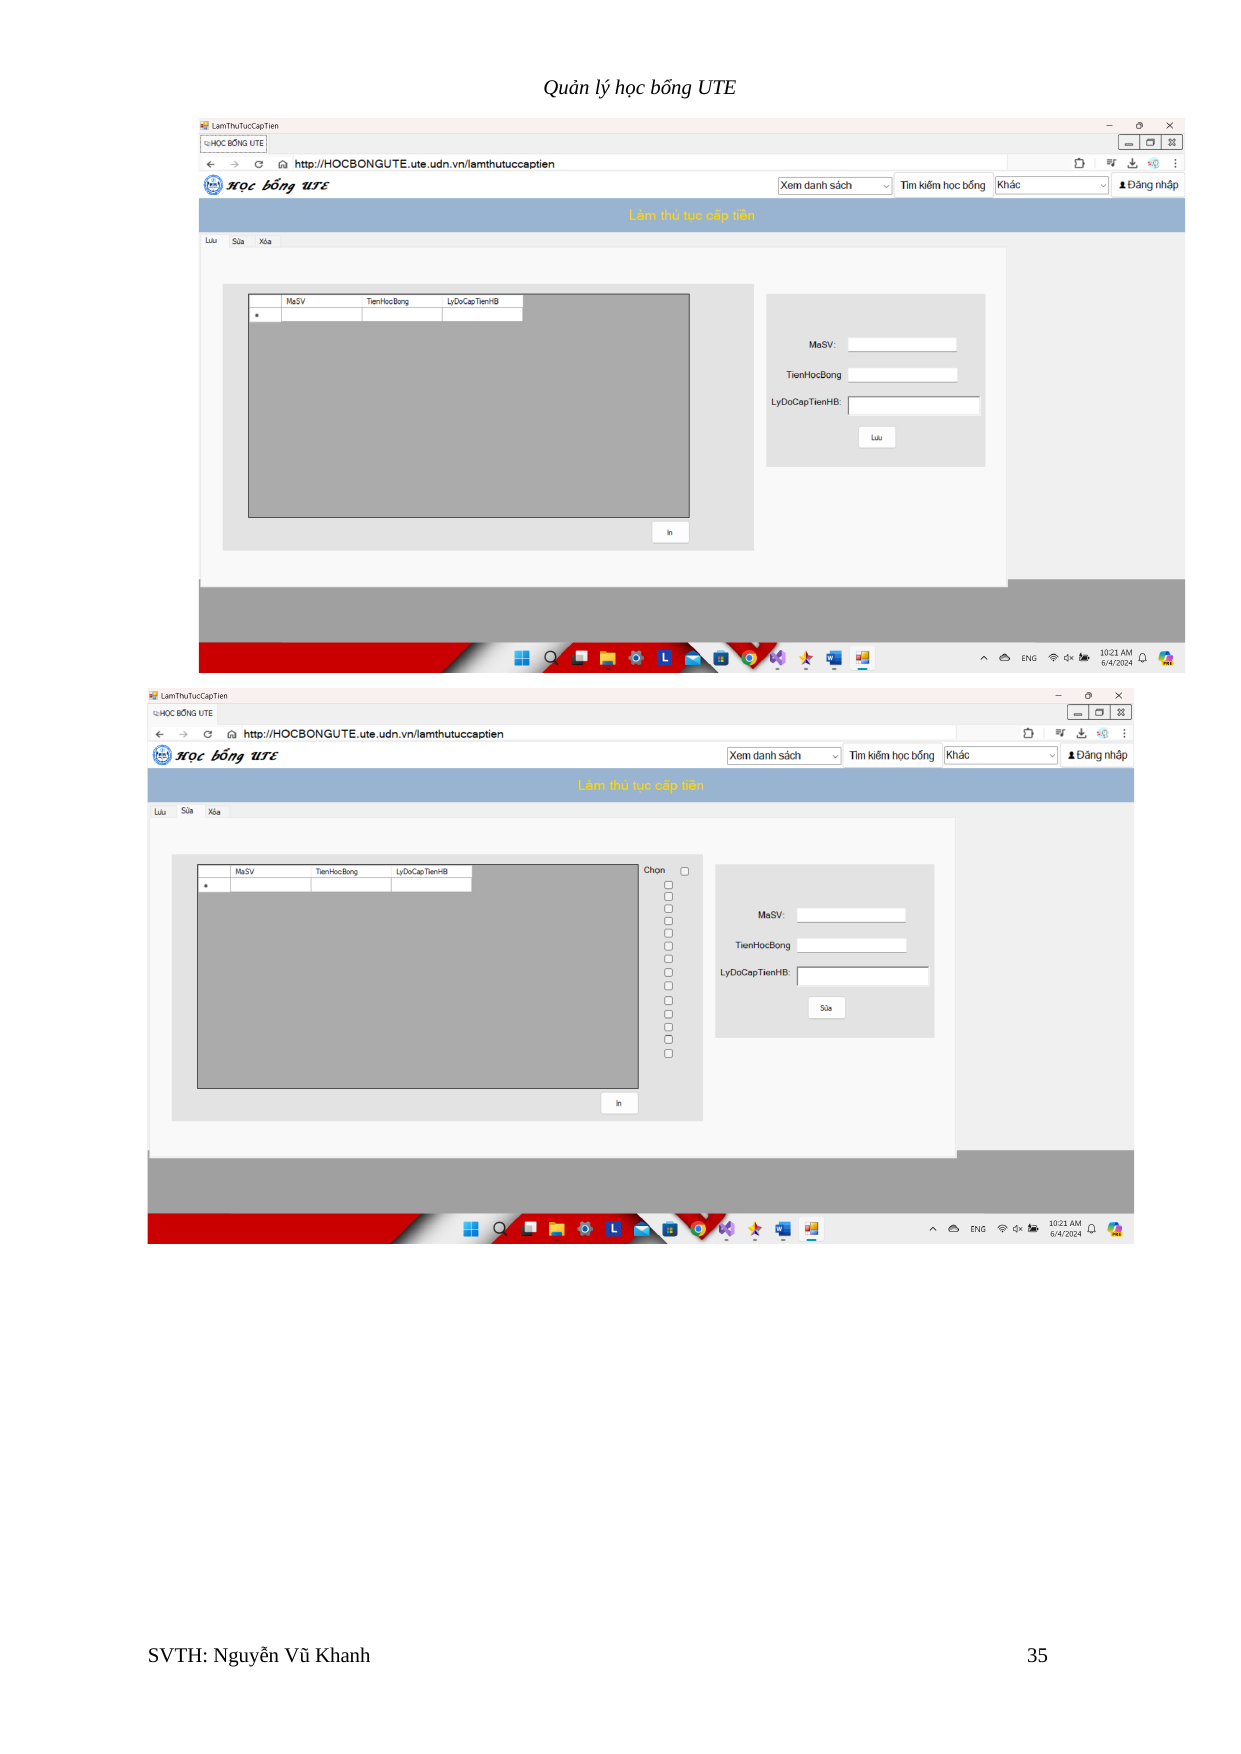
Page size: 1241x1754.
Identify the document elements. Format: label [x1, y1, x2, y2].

picture [198, 118, 1186, 673]
picture [147, 688, 1135, 1244]
